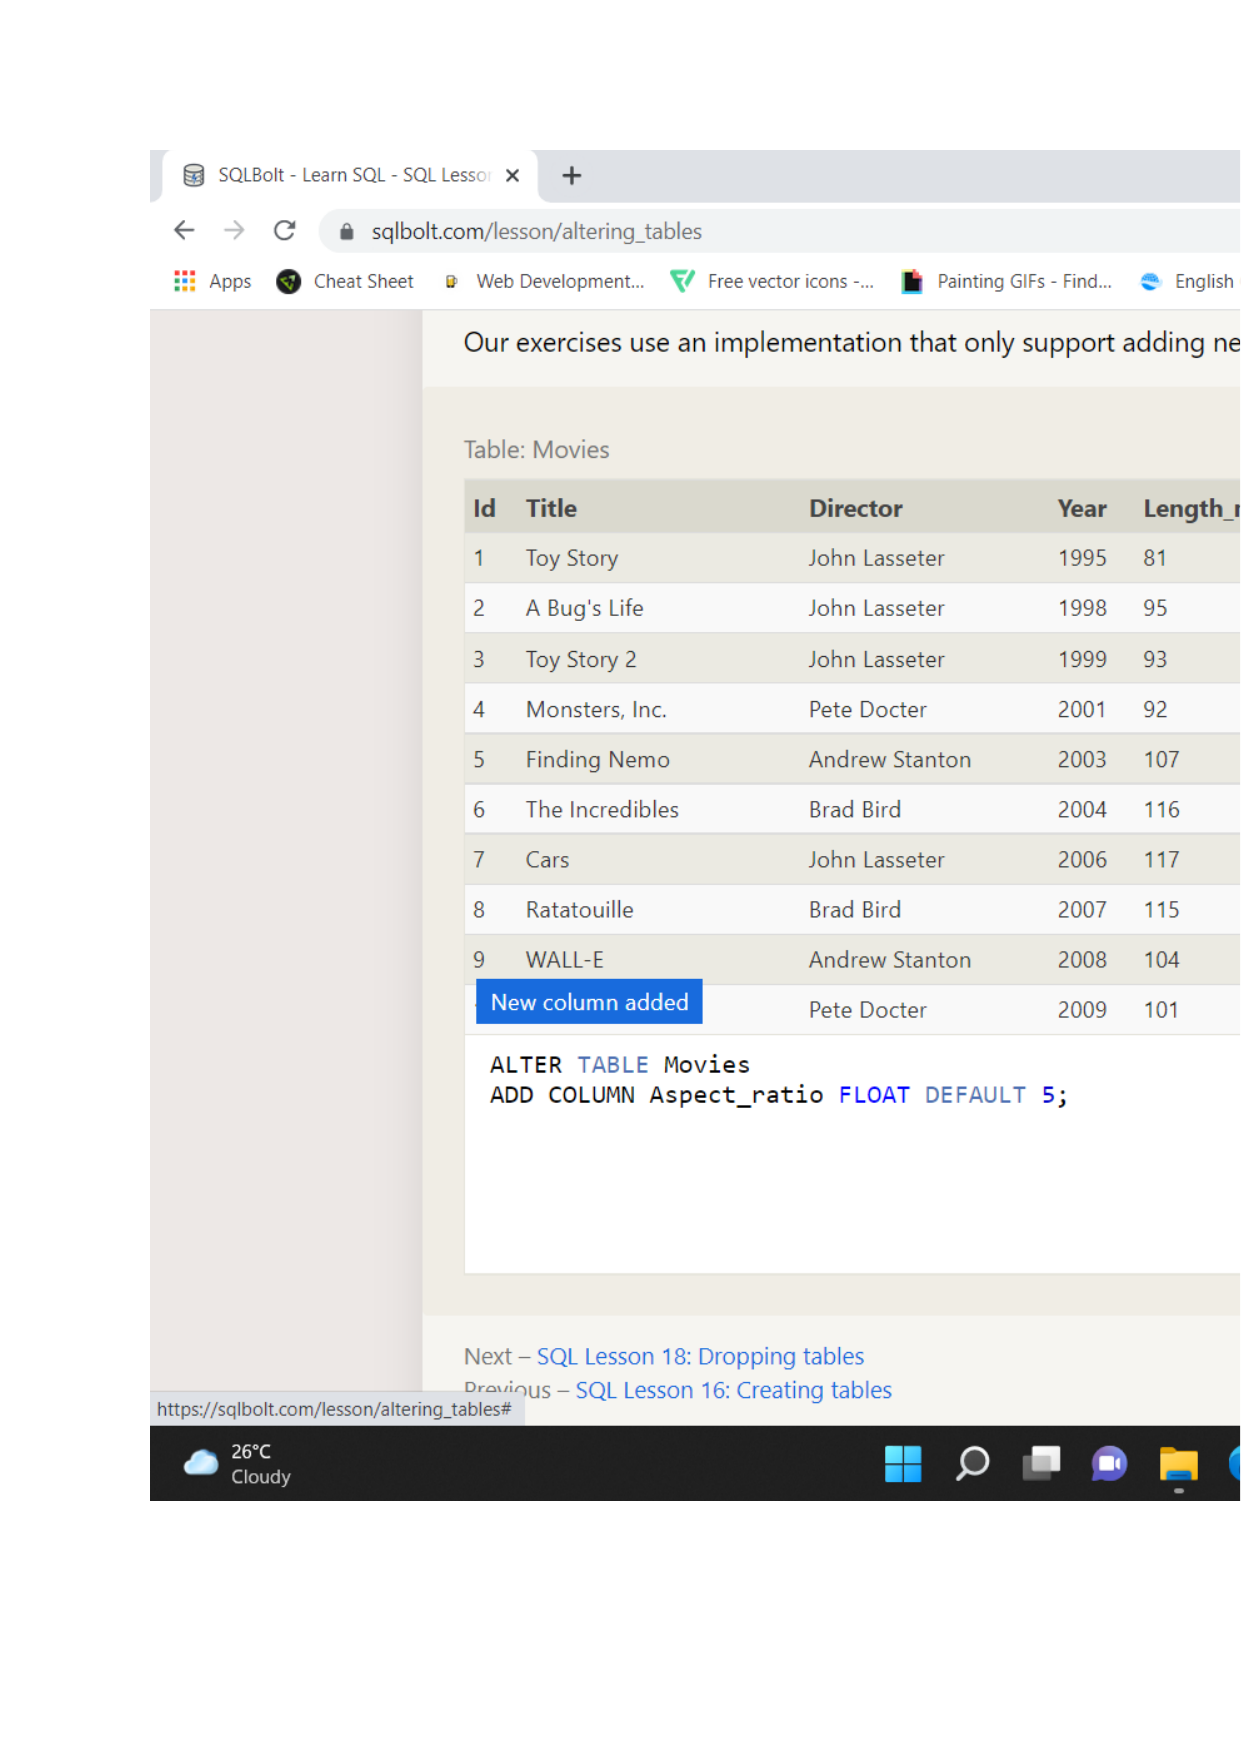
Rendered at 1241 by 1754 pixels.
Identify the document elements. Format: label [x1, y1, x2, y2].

picture [150, 150, 1241, 1501]
